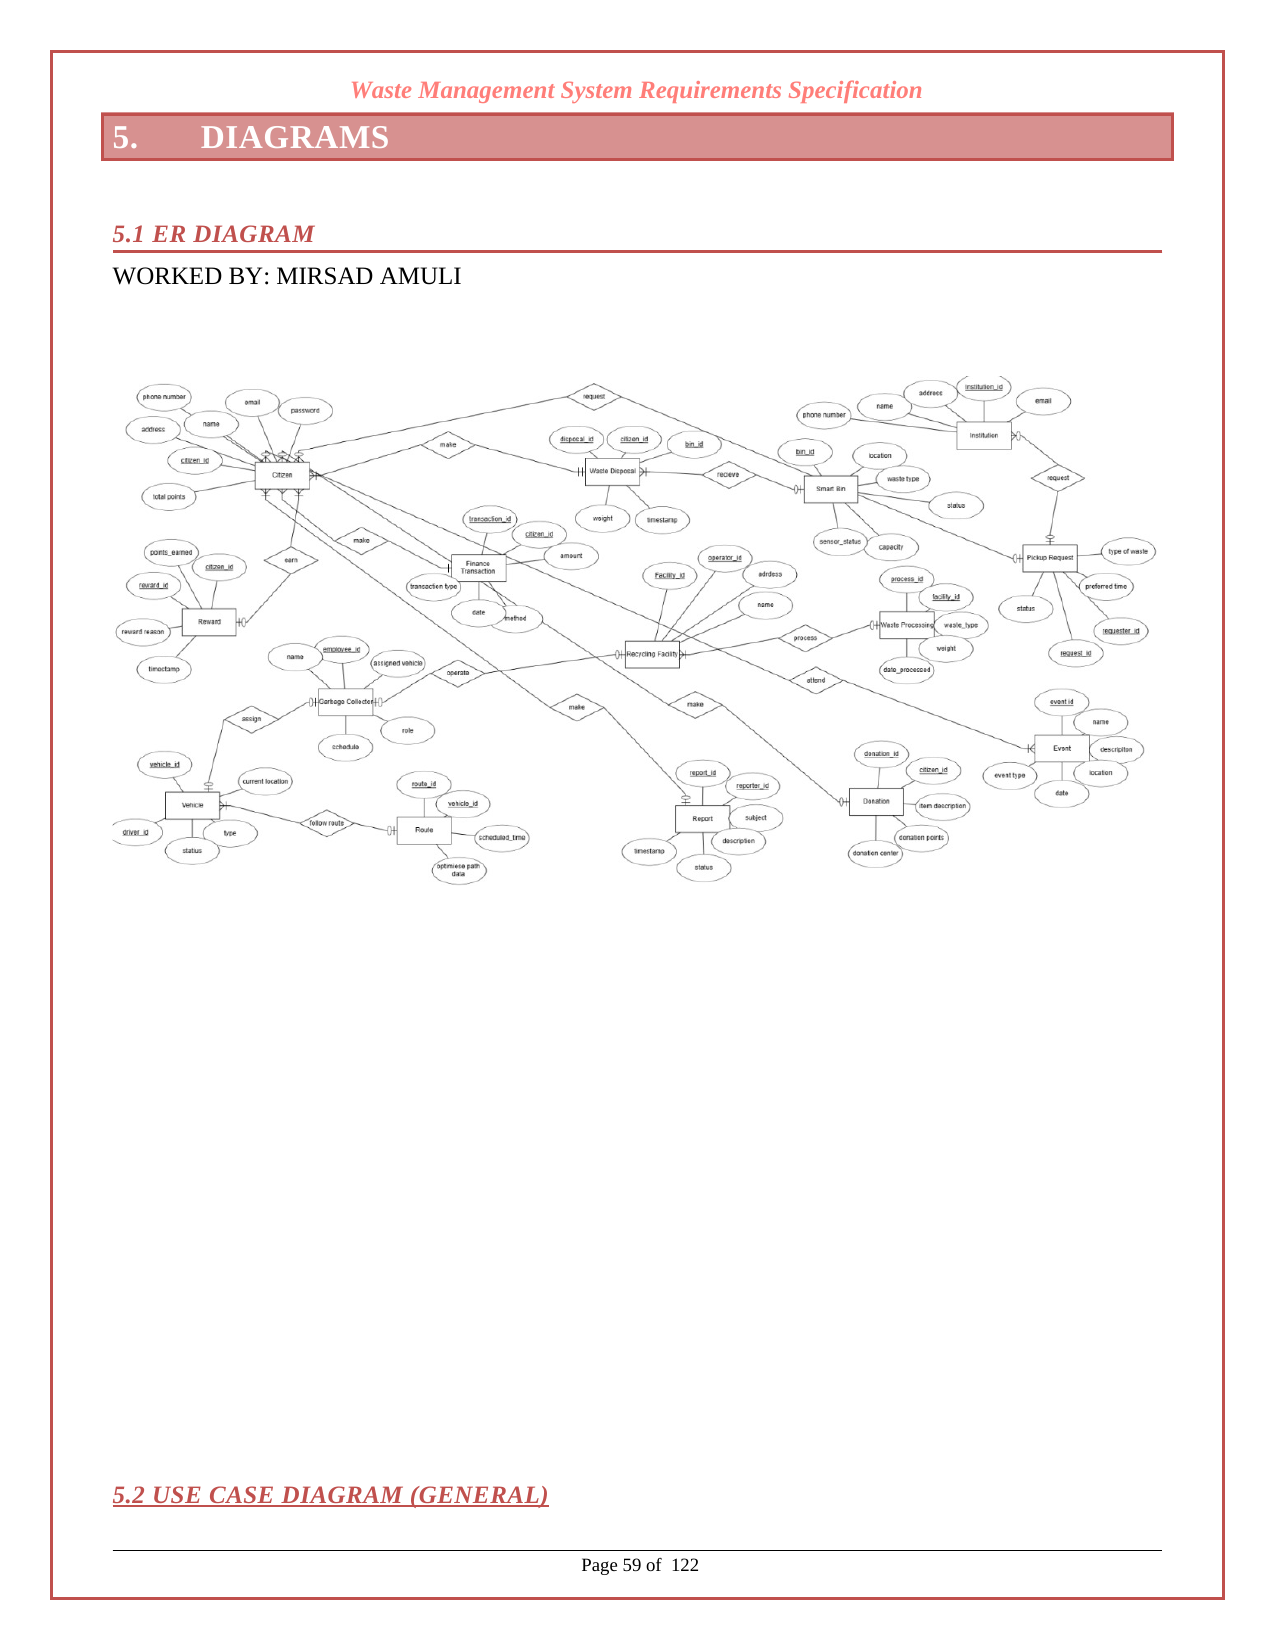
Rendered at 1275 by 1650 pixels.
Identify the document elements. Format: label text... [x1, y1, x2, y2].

picture [112, 376, 1163, 886]
subtitle 5. DIAGRAMS [104, 116, 1171, 158]
subtitle 5.1 ER DIAGRAM [112, 219, 1162, 253]
subtitle 5.2 USE CASE DIAGRAM (GENERAL) [112, 1480, 1162, 1509]
text WORKED BY: MIRSAD AMULI [112, 261, 1162, 290]
